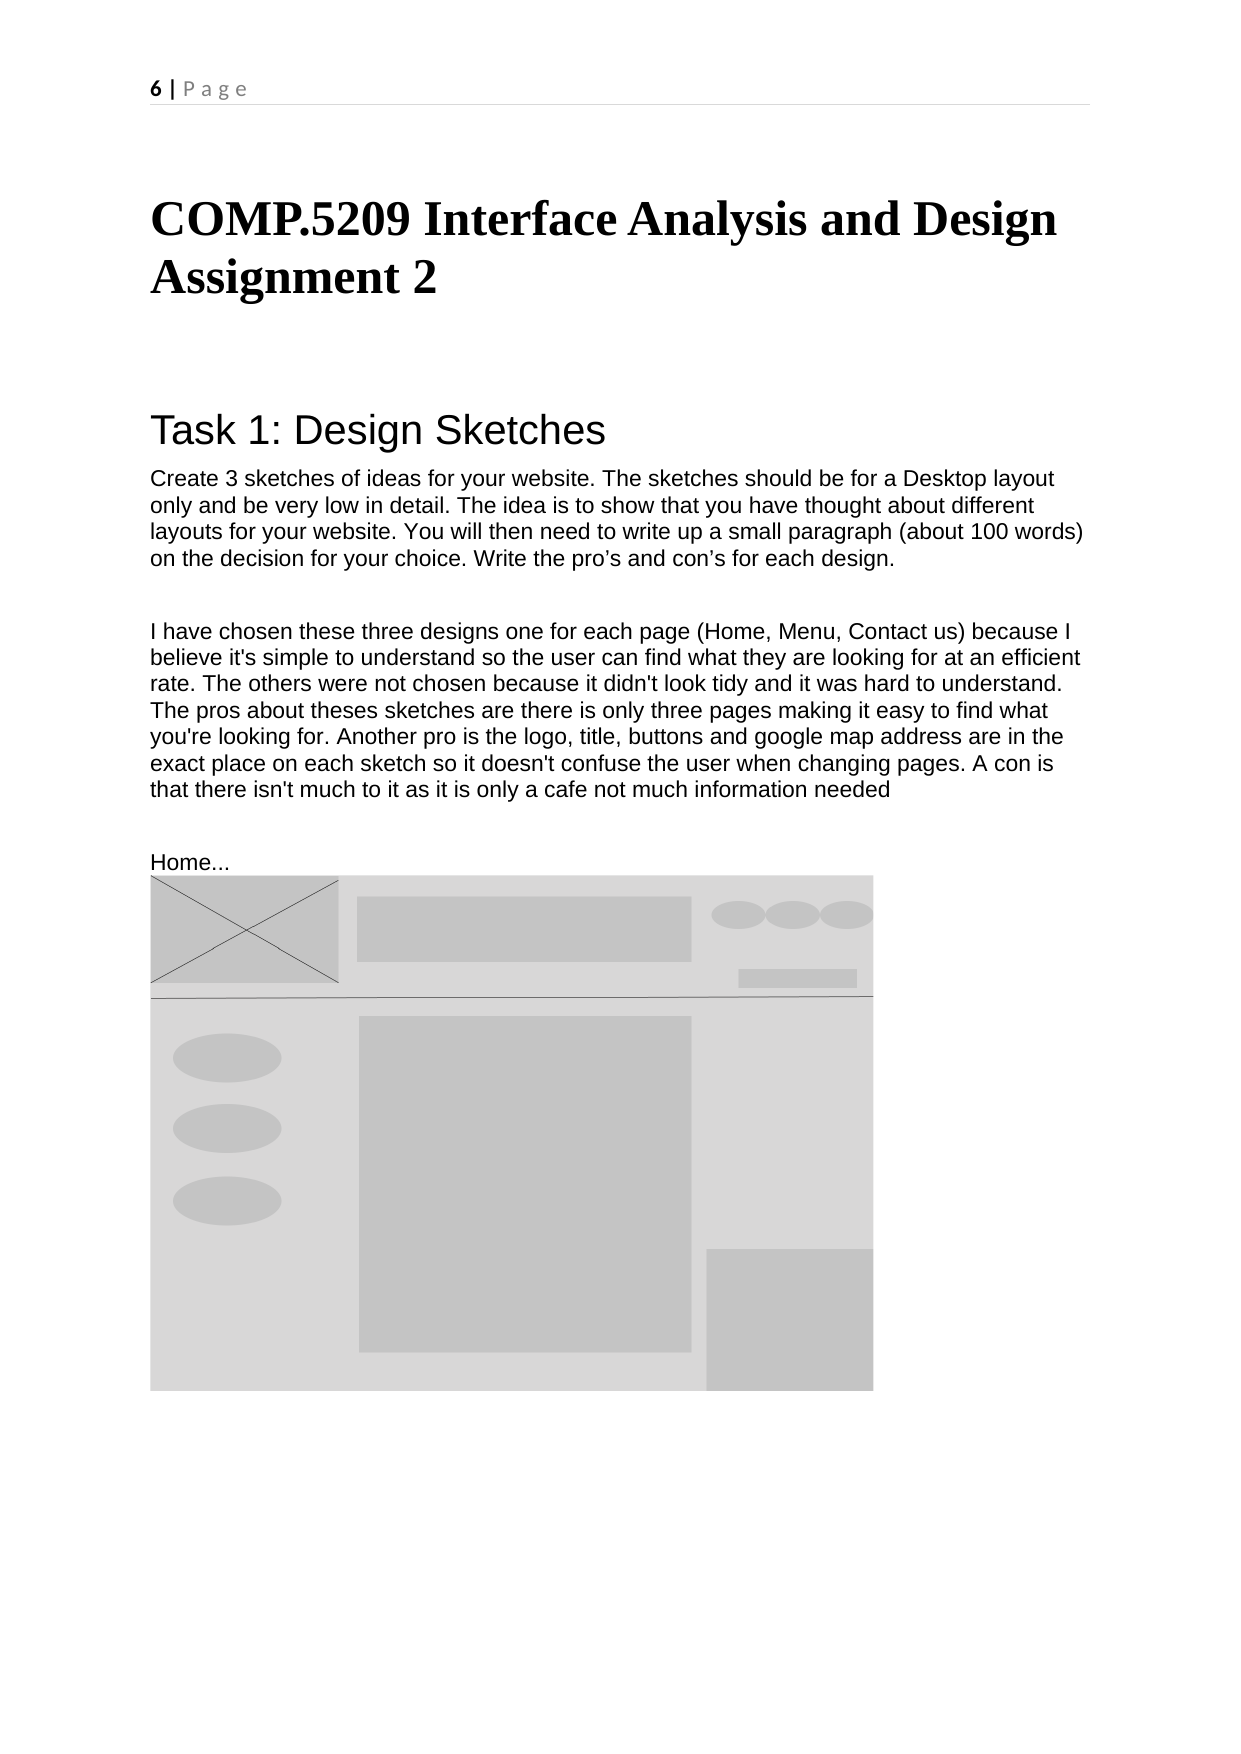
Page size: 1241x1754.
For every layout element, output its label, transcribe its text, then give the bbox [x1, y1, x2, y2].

text Create 3 sketches of ideas for your website. The sketches should be for a Desktop layout only and be very low in detail. The idea is to show that you have thought about different layouts for your website. You will then need to write up a small paragraph (about 100 words) on the decision for your choice. Write the pro’s and con’s for each design. [150, 465, 1090, 571]
text Home... [150, 849, 1090, 875]
picture [150, 875, 874, 1391]
subtitle COMP.5209 Interface Analysis and Design Assignment 2 [150, 189, 1090, 304]
subtitle Task 1: Design Sketches [150, 405, 1090, 453]
text The pros about theses sketches are there is only three pages making it easy to find what you're looking for. Another pro is the logo, title, buttons and google map address are in the exact place on each sketch so it doesn't confuse the user when changing pages. A con is that there isn't much to it as it is only a cafe not much information needed [150, 697, 1090, 802]
text I have chosen these three designs one for each page (Home, Menu, Contact us) because I believe it's simple to understand so the user can find what they are looking for at an efficient rate. The others were not chosen because it didn't look tidy and it was hard to understand. [150, 618, 1090, 697]
